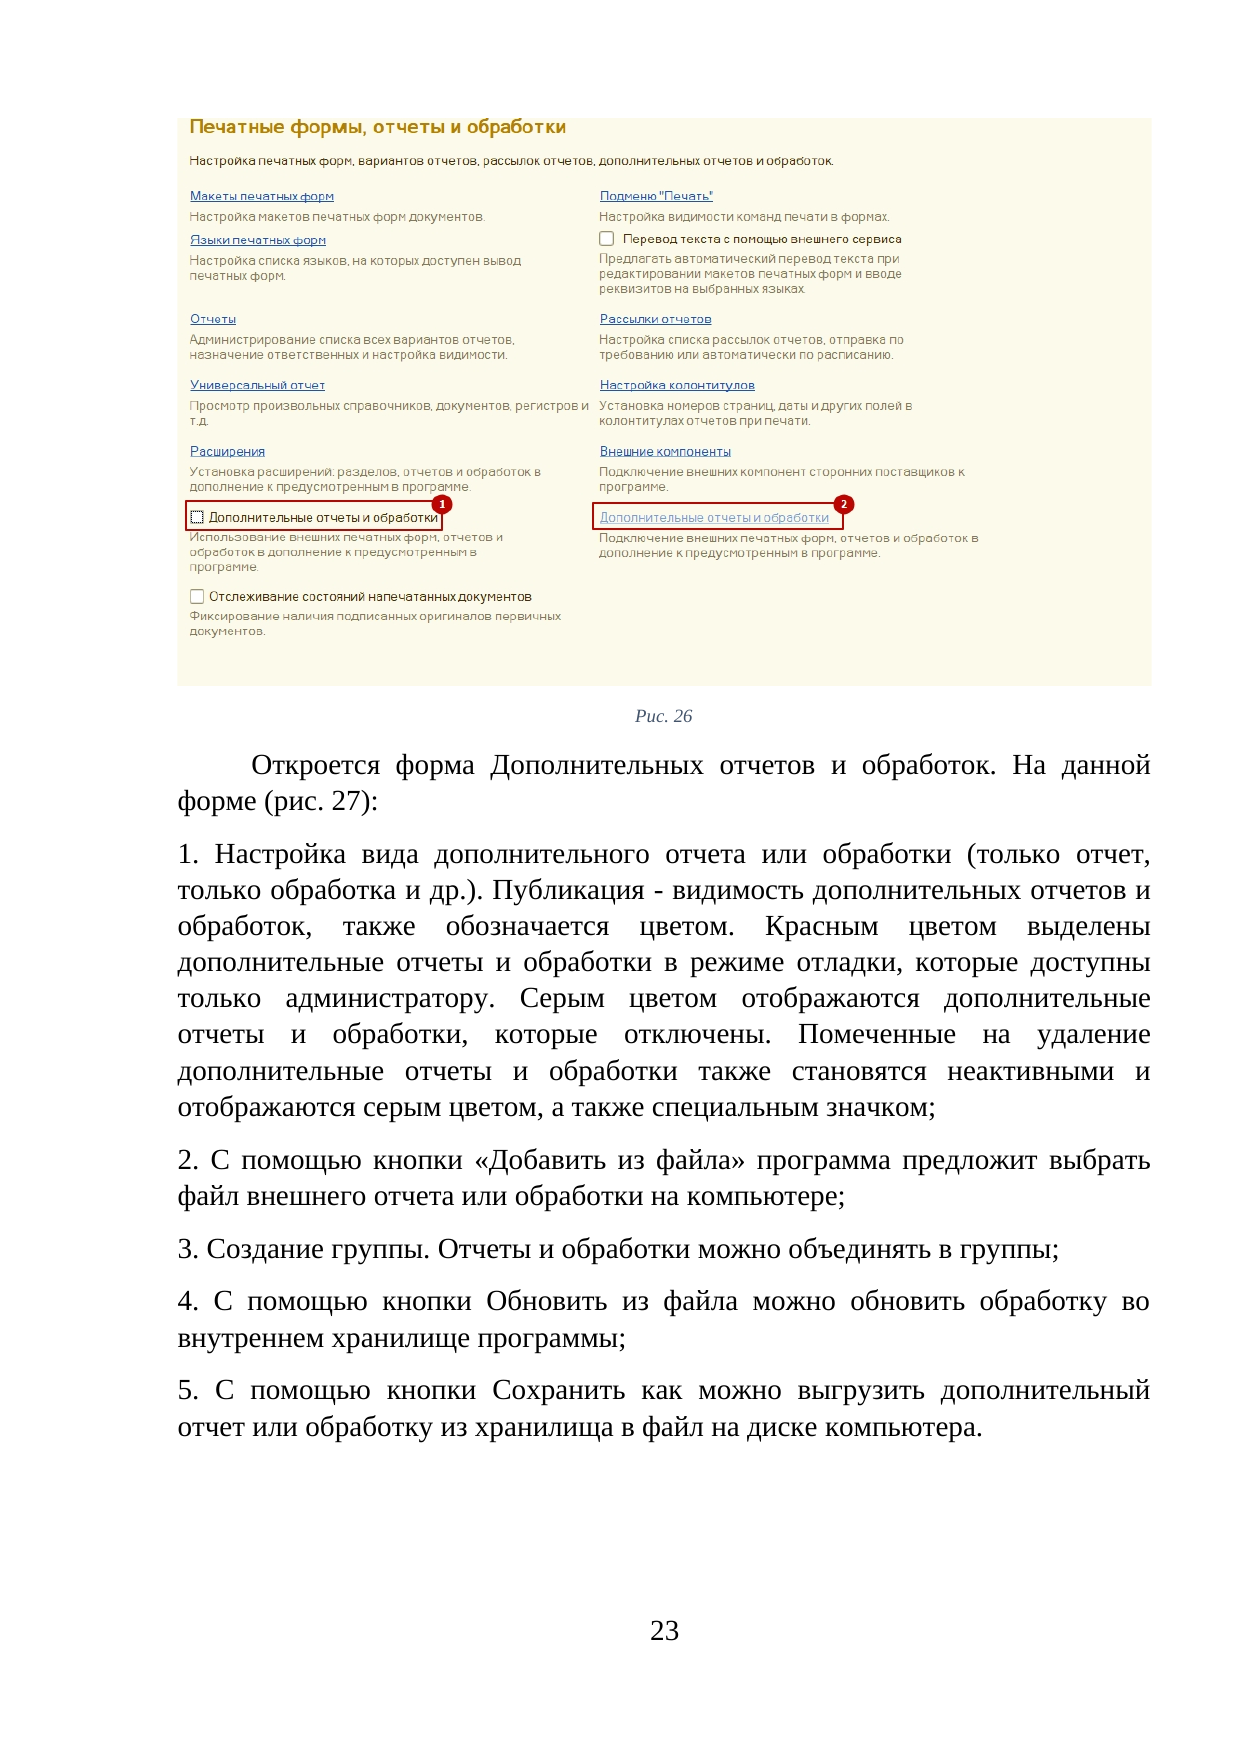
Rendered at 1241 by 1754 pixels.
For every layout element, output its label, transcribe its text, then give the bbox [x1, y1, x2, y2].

picture [177, 118, 1152, 686]
text 3. Создание группы. Отчеты и обработки можно объединять в группы; [177, 1231, 1152, 1264]
text 5. С помощью кнопки Сохранить как можно выгрузить дополнительный отчет или обработку из хранилища в файл на диске компьютера. [177, 1372, 1152, 1442]
text Откроется форма Дополнительных отчетов и обработок. На данной форме (рис. 27): [177, 747, 1152, 817]
text 1. Настройка вида дополнительного отчета или обработки (только отчет, только обработка и др.). Публикация - видимость дополнительных отчетов и обработок, также обозначается цветом. Красным цветом выделены дополнительные отчеты и обработки в режиме отладки, которые доступны только администратору. Серым цветом отображаются дополнительные отчеты и обработки, которые отключены. Помеченные на удаление дополнительные отчеты и обработки также становятся неактивными и отображаются серым цветом, а также специальным значком; [177, 836, 1152, 1122]
text 4. С помощью кнопки Обновить из файла можно обновить обработку во внутреннем хранилище программы; [177, 1283, 1152, 1353]
text 2. С помощью кнопки «Добавить из файла» программа предложит выбрать файл внешнего отчета или обработки на компьютере; [177, 1142, 1152, 1211]
